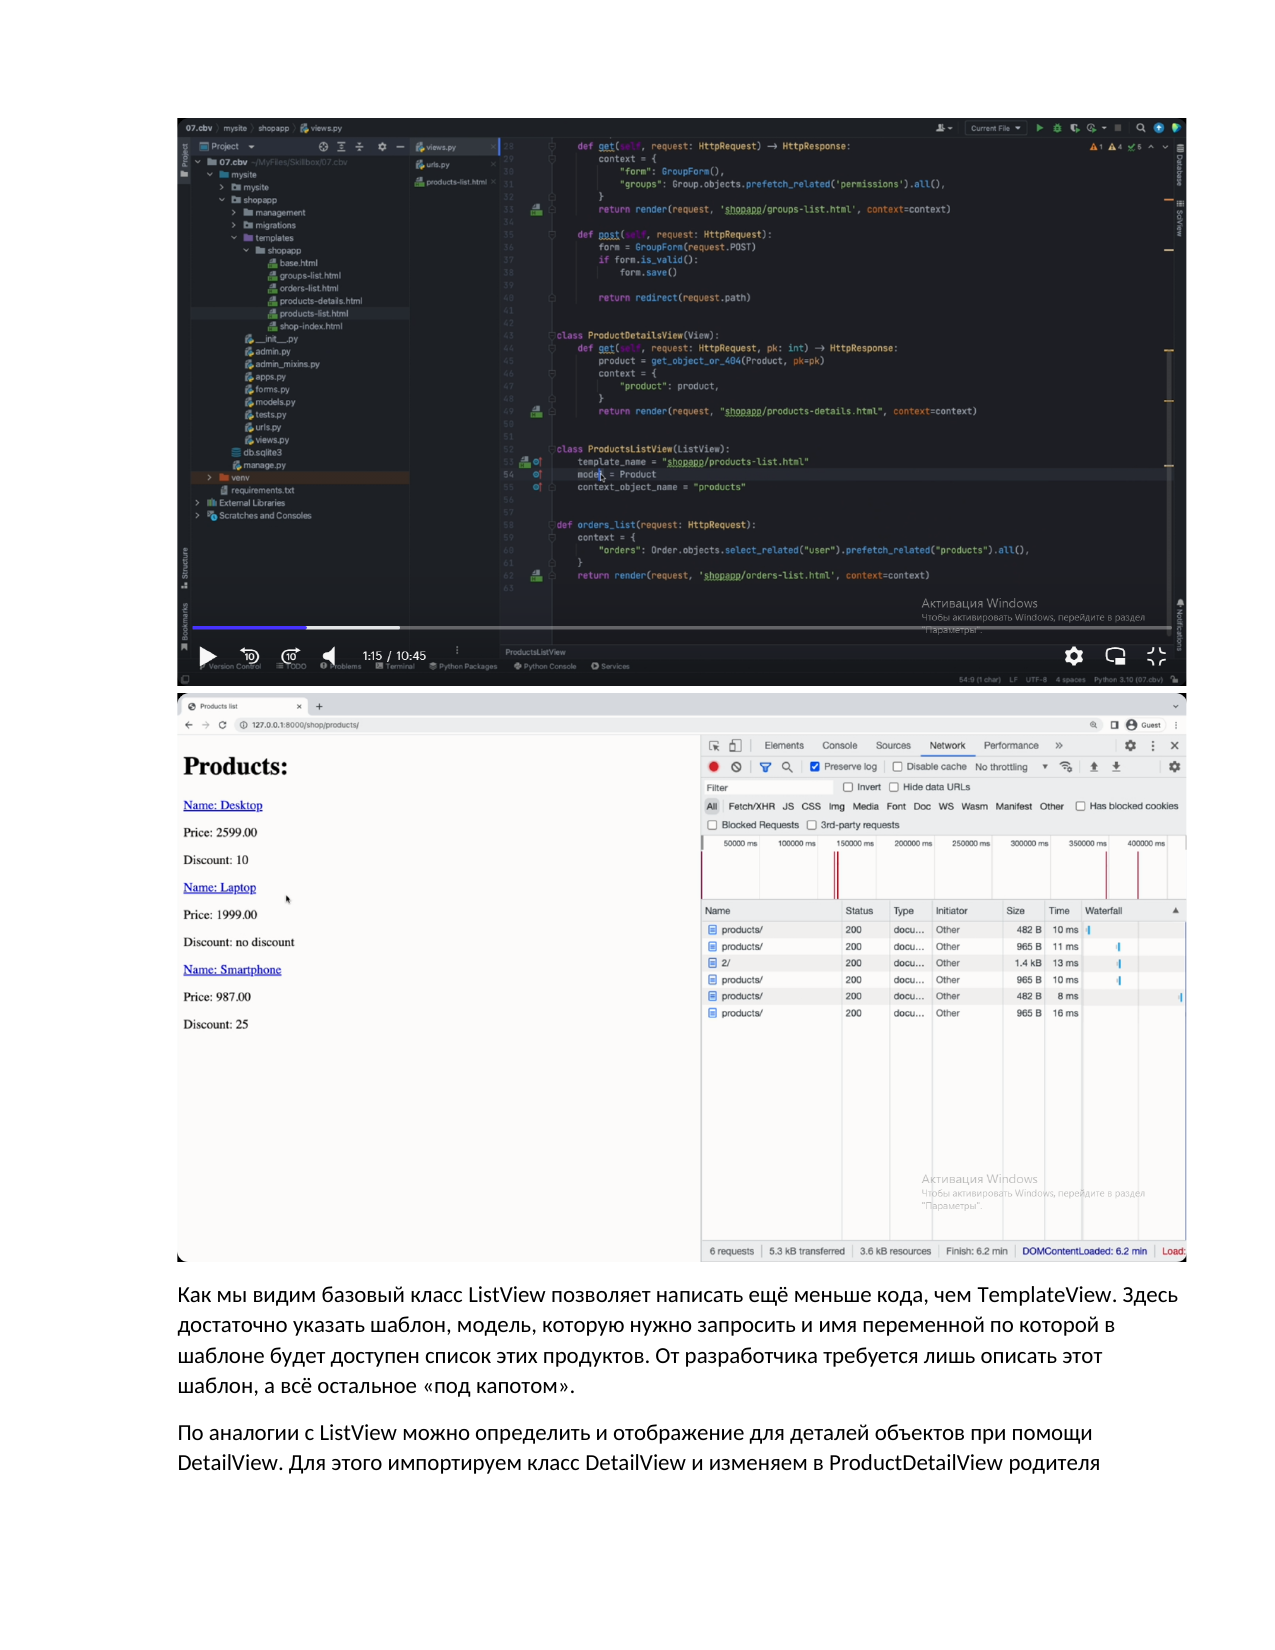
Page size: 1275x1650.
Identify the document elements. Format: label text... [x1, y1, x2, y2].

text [177, 1418, 1186, 1476]
picture [177, 118, 1187, 686]
picture [177, 693, 1187, 1262]
text Как мы видим базовый класс ListView позволяет написать ещё меньше кода, чем TemplateView. Здесь достаточно указать шаблон, модель, которую нужно запросить и имя переменной по которой в шаблоне будет доступен список этих продуктов. От разработчика требуется лишь описать этот шаблон, а всё остальное «под капотом». [177, 1280, 1186, 1399]
